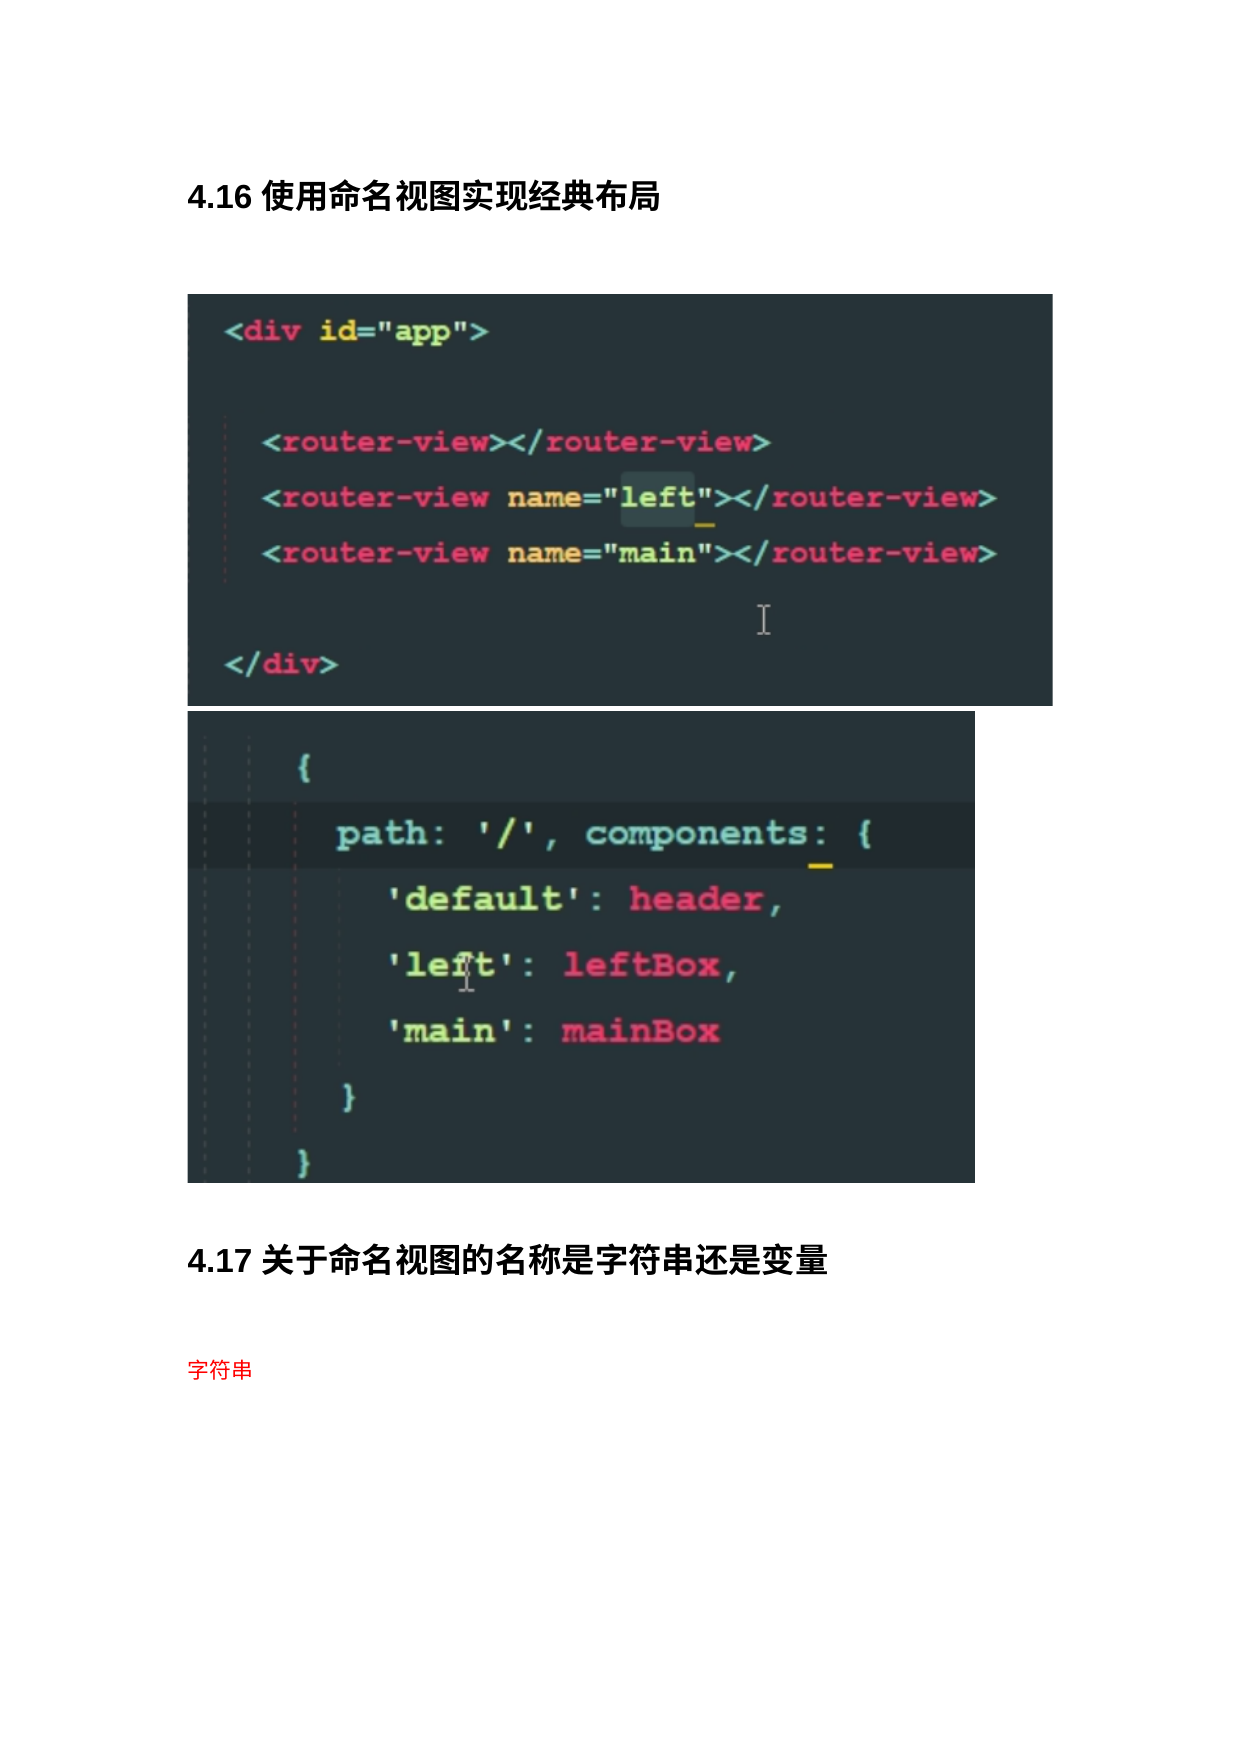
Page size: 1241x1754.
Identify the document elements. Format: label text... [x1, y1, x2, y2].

text 字符串 [187, 1353, 1053, 1385]
subtitle 4.16 使用命名视图实现经典布局 [187, 162, 1053, 227]
subtitle 4.17 关于命名视图的名称是字符串还是变量 [187, 1226, 1053, 1291]
picture [187, 294, 1053, 706]
picture [187, 711, 975, 1183]
